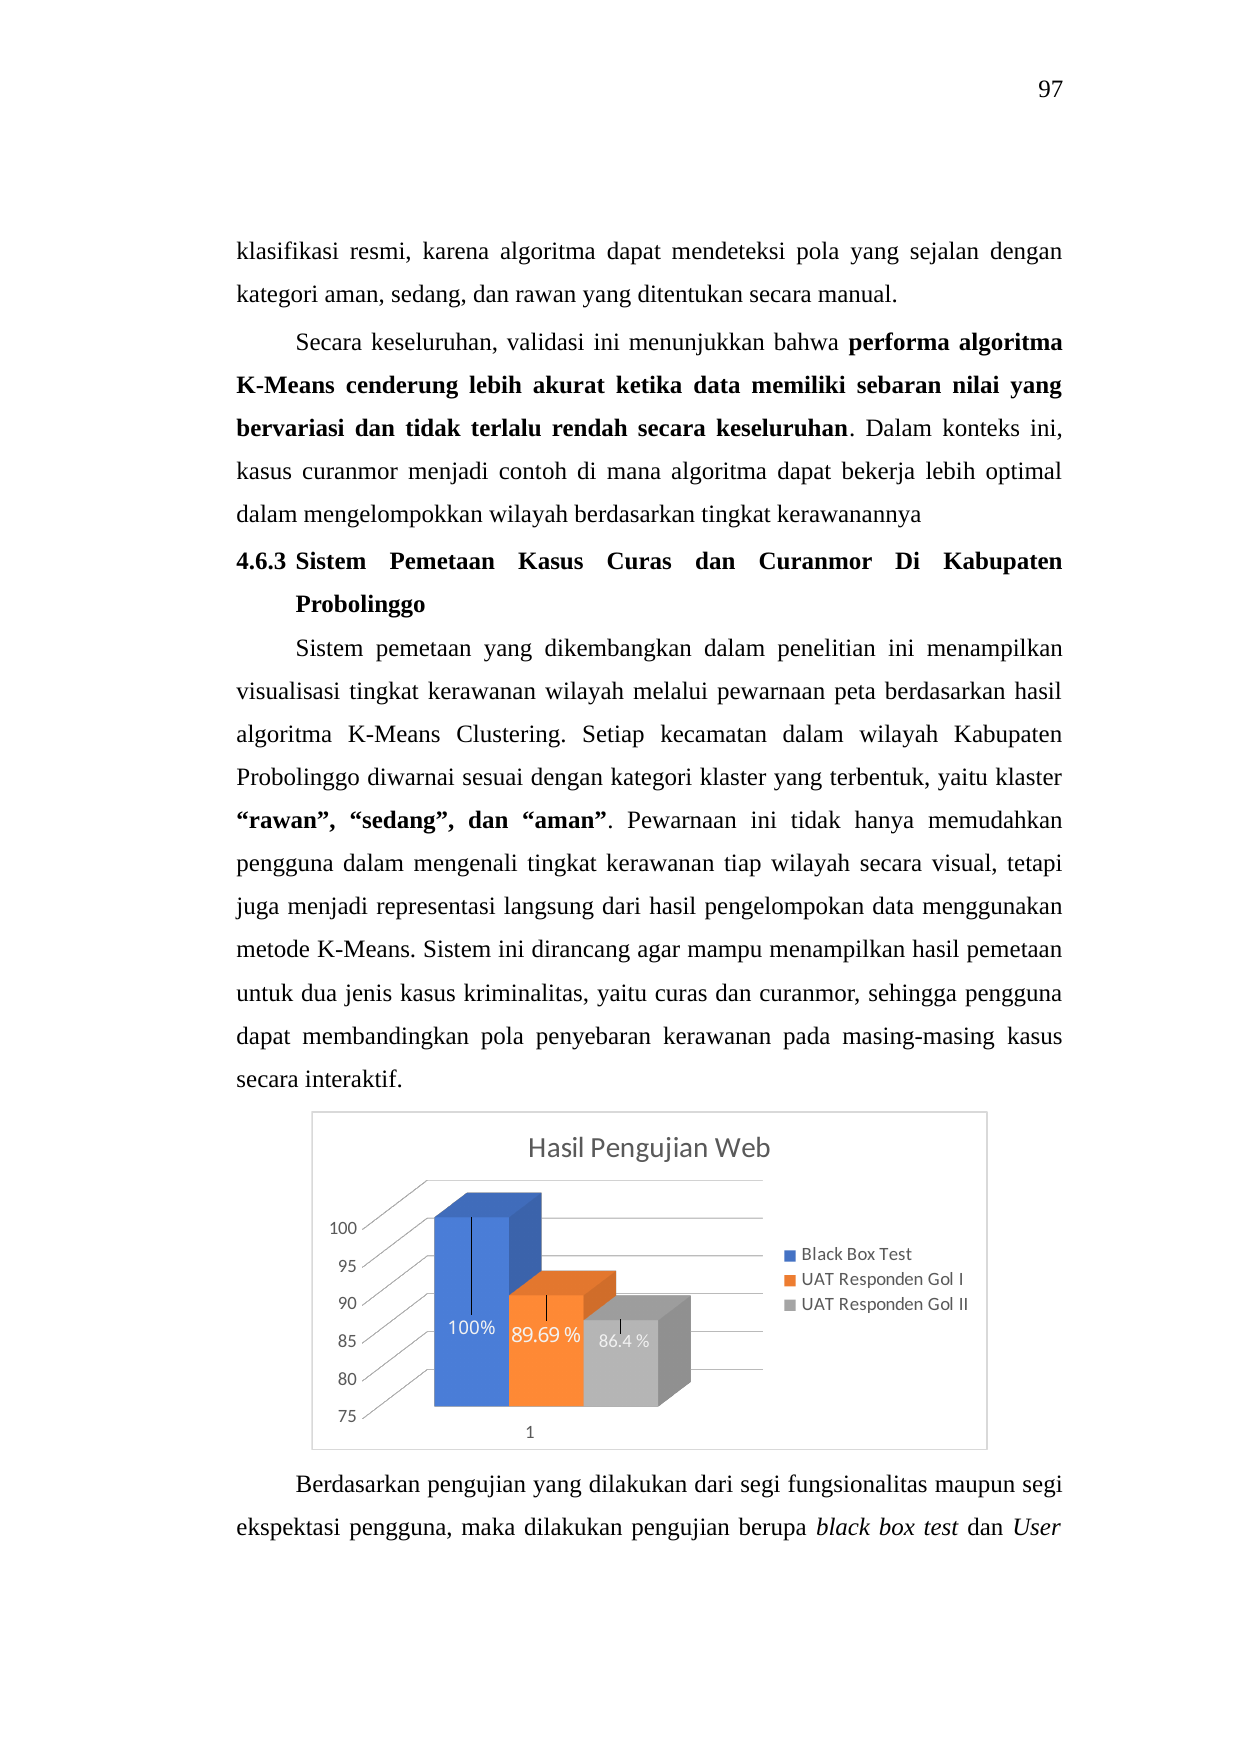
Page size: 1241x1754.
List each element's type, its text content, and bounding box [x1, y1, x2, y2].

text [236, 236, 1063, 308]
subtitle Sistem Pemetaan Kasus Curas dan Curanmor Di Kabupaten Probolinggo [236, 546, 1063, 618]
text Sistem pemetaan yang dikembangkan dalam penelitian ini menampilkan visualisasi tingkat kerawanan wilayah melalui pewarnaan peta berdasarkan hasil algoritma K-Means Clustering. Setiap kecamatan dalam wilayah Kabupaten Probolinggo diwarnai sesuai dengan kategori klaster yang terbentuk, yaitu klaster “rawan”, “sedang”, dan “aman”. Pewarnaan ini tidak hanya memudahkan pengguna dalam mengenali tingkat kerawanan tiap wilayah secara visual, tetapi juga menjadi representasi langsung dari hasil pengelompokan data menggunakan metode K-Means. Sistem ini dirancang agar mampu menampilkan hasil pemetaan untuk dua jenis kasus kriminalitas, yaitu curas dan curanmor, sehingga pengguna dapat membandingkan pola penyebaran kerawanan pada masing-masing kasus secara interaktif. [236, 633, 1063, 1093]
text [236, 1469, 1063, 1541]
text Secara keseluruhan, validasi ini menunjukkan bahwa performa algoritma K-Means cenderung lebih akurat ketika data memiliki sebaran nilai yang bervariasi dan tidak terlalu rendah secara keseluruhan. Dalam konteks ini, kasus curanmor menjadi contoh di mana algoritma dapat bekerja lebih optimal dalam mengelompokkan wilayah berdasarkan tingkat kerawanannya [236, 327, 1063, 528]
